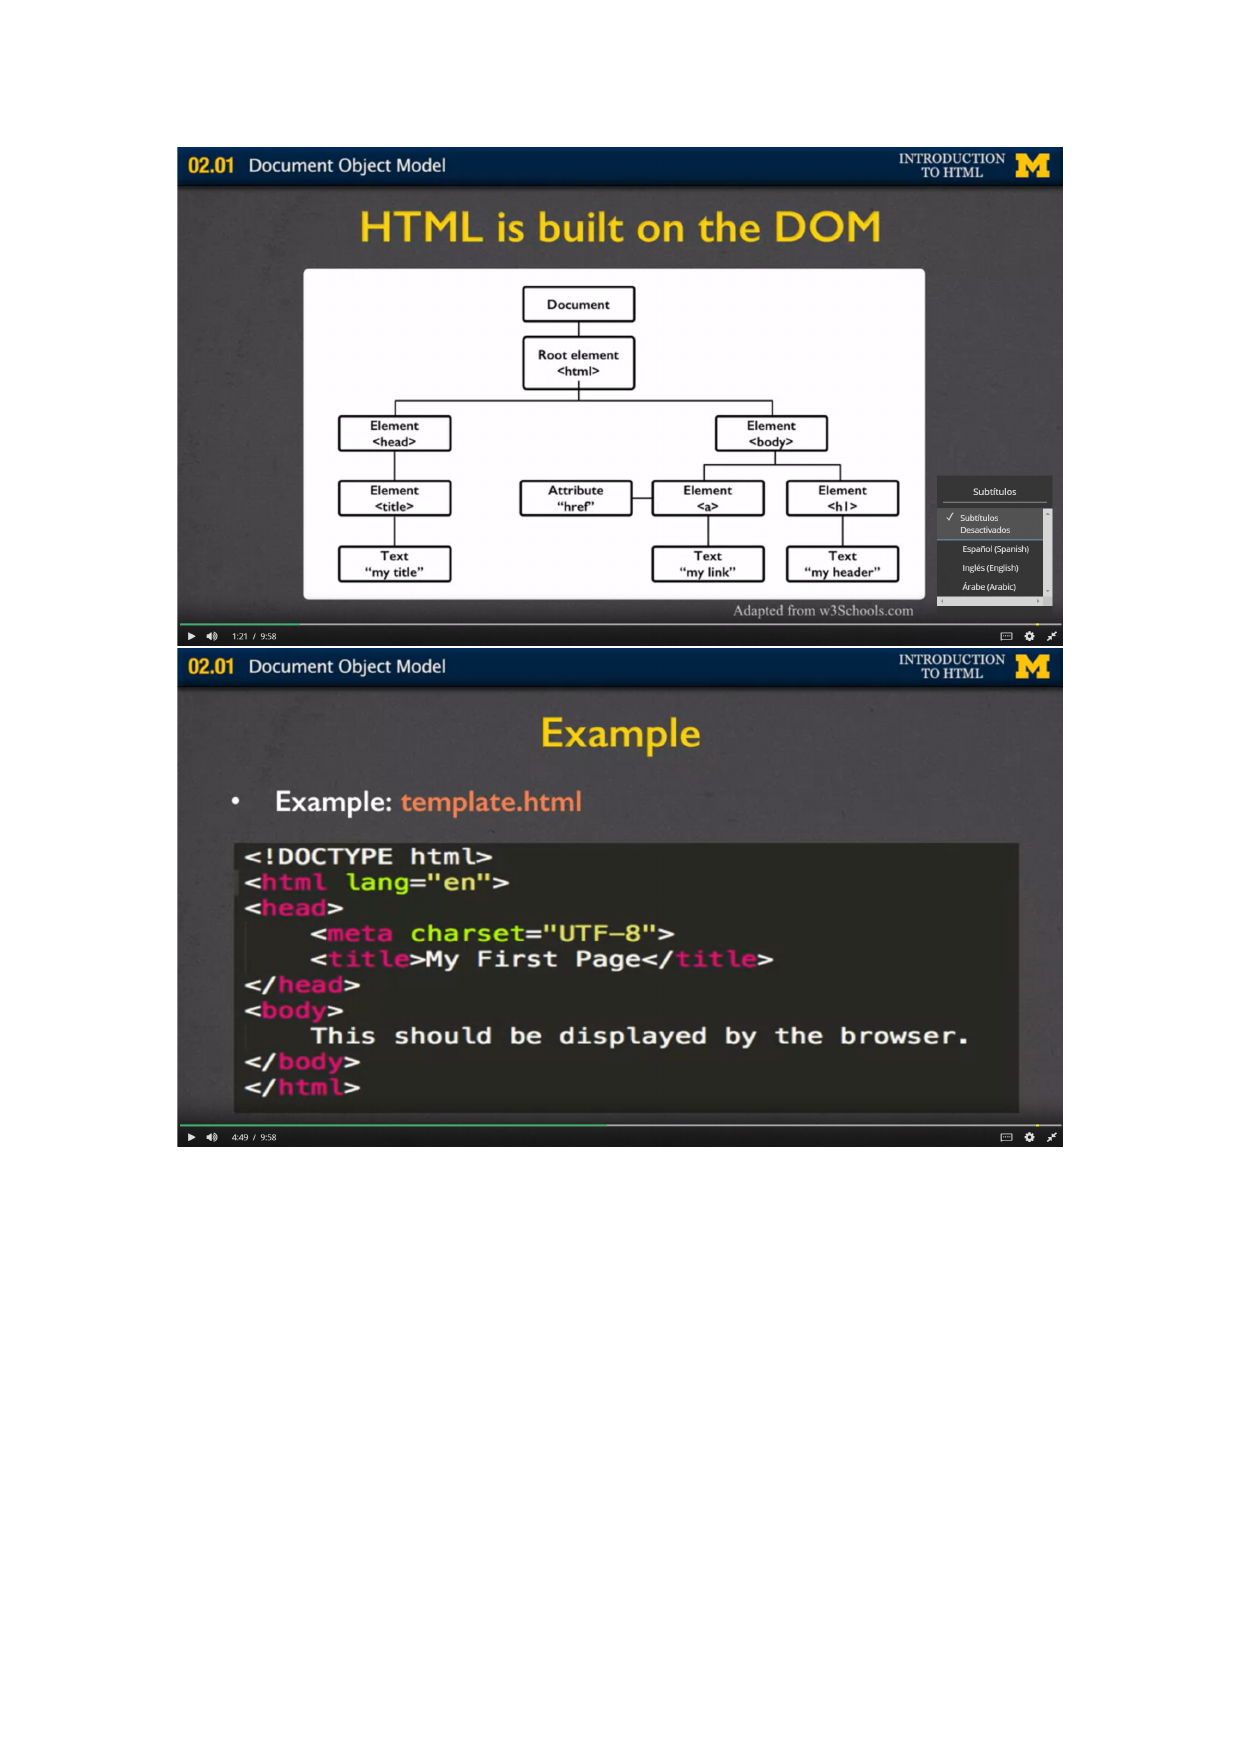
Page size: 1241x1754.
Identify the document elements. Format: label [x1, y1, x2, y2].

picture [177, 648, 1063, 1147]
picture [177, 147, 1063, 646]
